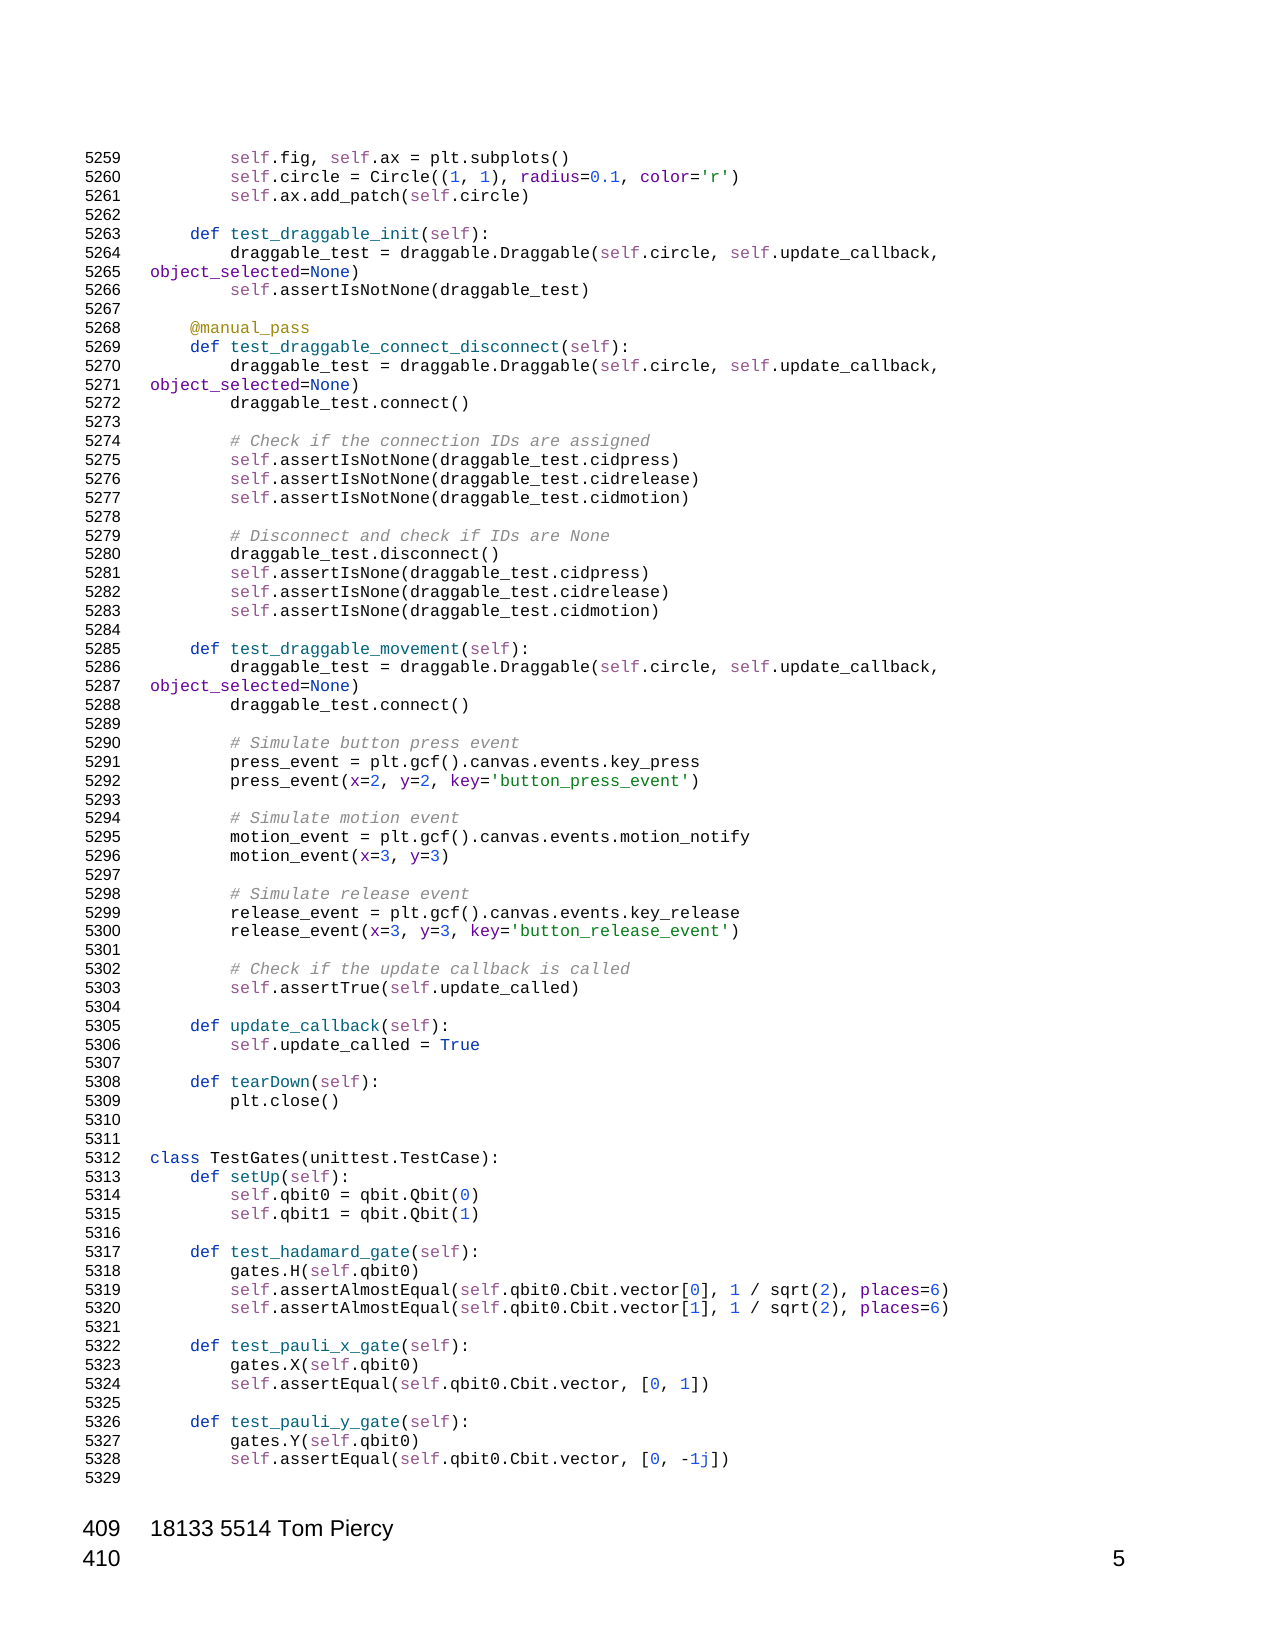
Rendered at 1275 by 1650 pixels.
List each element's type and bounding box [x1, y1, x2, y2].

picture [423, 645, 429, 654]
picture [323, 1248, 329, 1257]
picture [383, 645, 389, 654]
text [150, 150, 1125, 1489]
